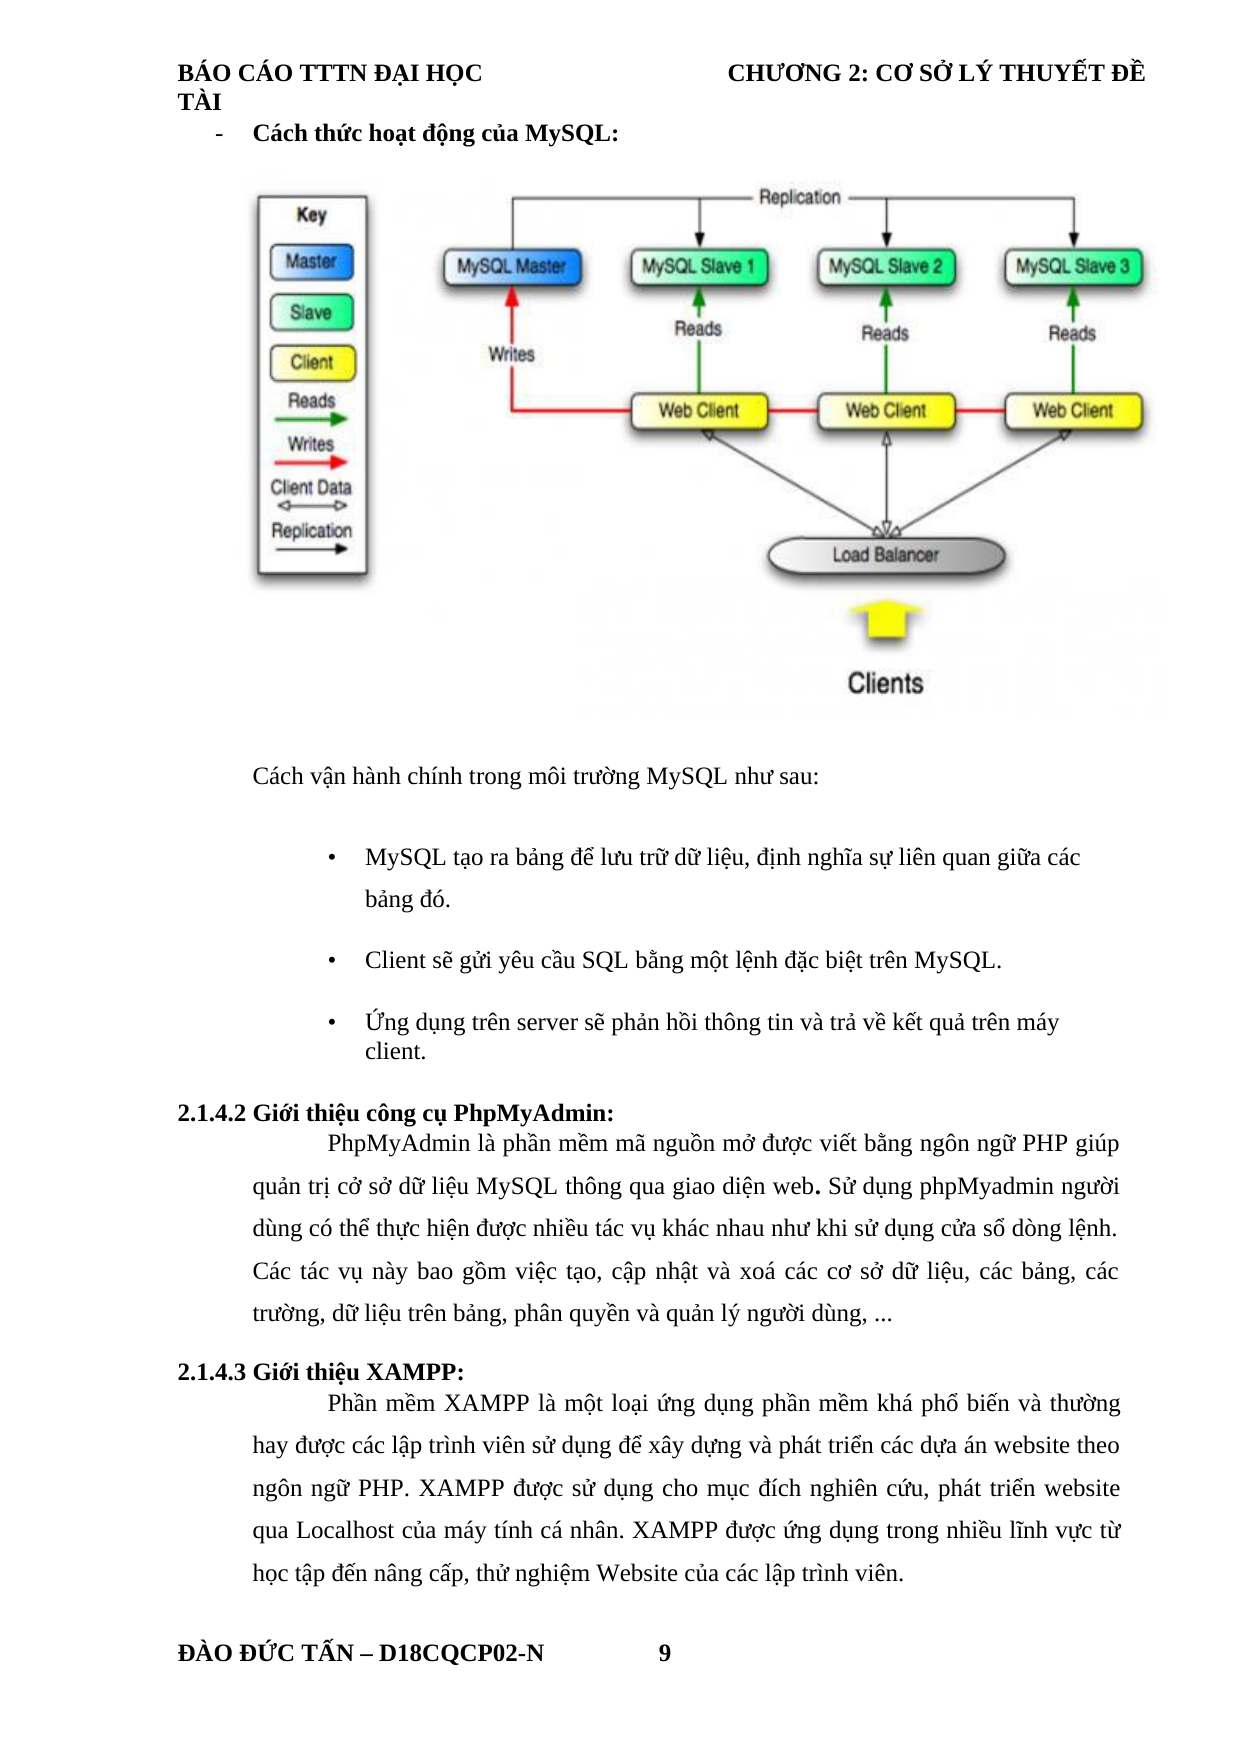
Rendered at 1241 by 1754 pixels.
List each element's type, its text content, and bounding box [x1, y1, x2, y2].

list Cách thức hoạt động của MySQL: [215, 118, 1122, 147]
list Ứng dụng trên server sẽ phản hồi thông tin và trả về kết quả trên máy client. [327, 1007, 1122, 1065]
text PhpMyAdmin là phần mềm mã nguồn mở được viết bằng ngôn ngữ PHP giúp quản trị cở sở dữ liệu MySQL thông qua giao diện web. Sử dụng phpMyadmin người dùng có thể thực hiện được nhiều tác vụ khác nhau như khi sử dụng cửa sổ dòng lệnh. Các tác vụ này bao gồm việc tạo, cập nhật và xoá các cơ sở dữ liệu, các bảng, các trường, dữ liệu trên bảng, phân quyền và quản lý người dùng, ... [252, 1128, 1120, 1327]
subtitle 2.1.4.2 Giới thiệu công cụ PhpMyAdmin: [177, 1098, 1122, 1127]
list MySQL tạo ra bảng để lưu trữ dữ liệu, định nghĩa sự liên quan giữa các bảng đó. [327, 842, 1120, 913]
text Phần mềm XAMPP là một loại ứng dụng phần mềm khá phổ biến và thường hay được các lập trình viên sử dụng để xây dựng và phát triển các dựa án website theo ngôn ngữ PHP. XAMPP được sử dụng cho mục đích nghiên cứu, phát triển website qua Localhost của máy tính cá nhân. XAMPP được ứng dụng trong nhiều lĩnh vực từ học tập đến nâng cấp, thử nghiệm Website của các lập trình viên. [252, 1388, 1122, 1587]
list Client sẽ gửi yêu cầu SQL bằng một lệnh đặc biệt trên MySQL. [327, 945, 1122, 974]
subtitle 2.1.4.3 Giới thiệu XAMPP: [177, 1357, 1122, 1386]
picture [231, 169, 1169, 716]
text Cách vận hành chính trong môi trường MySQL như sau: [252, 761, 1122, 790]
